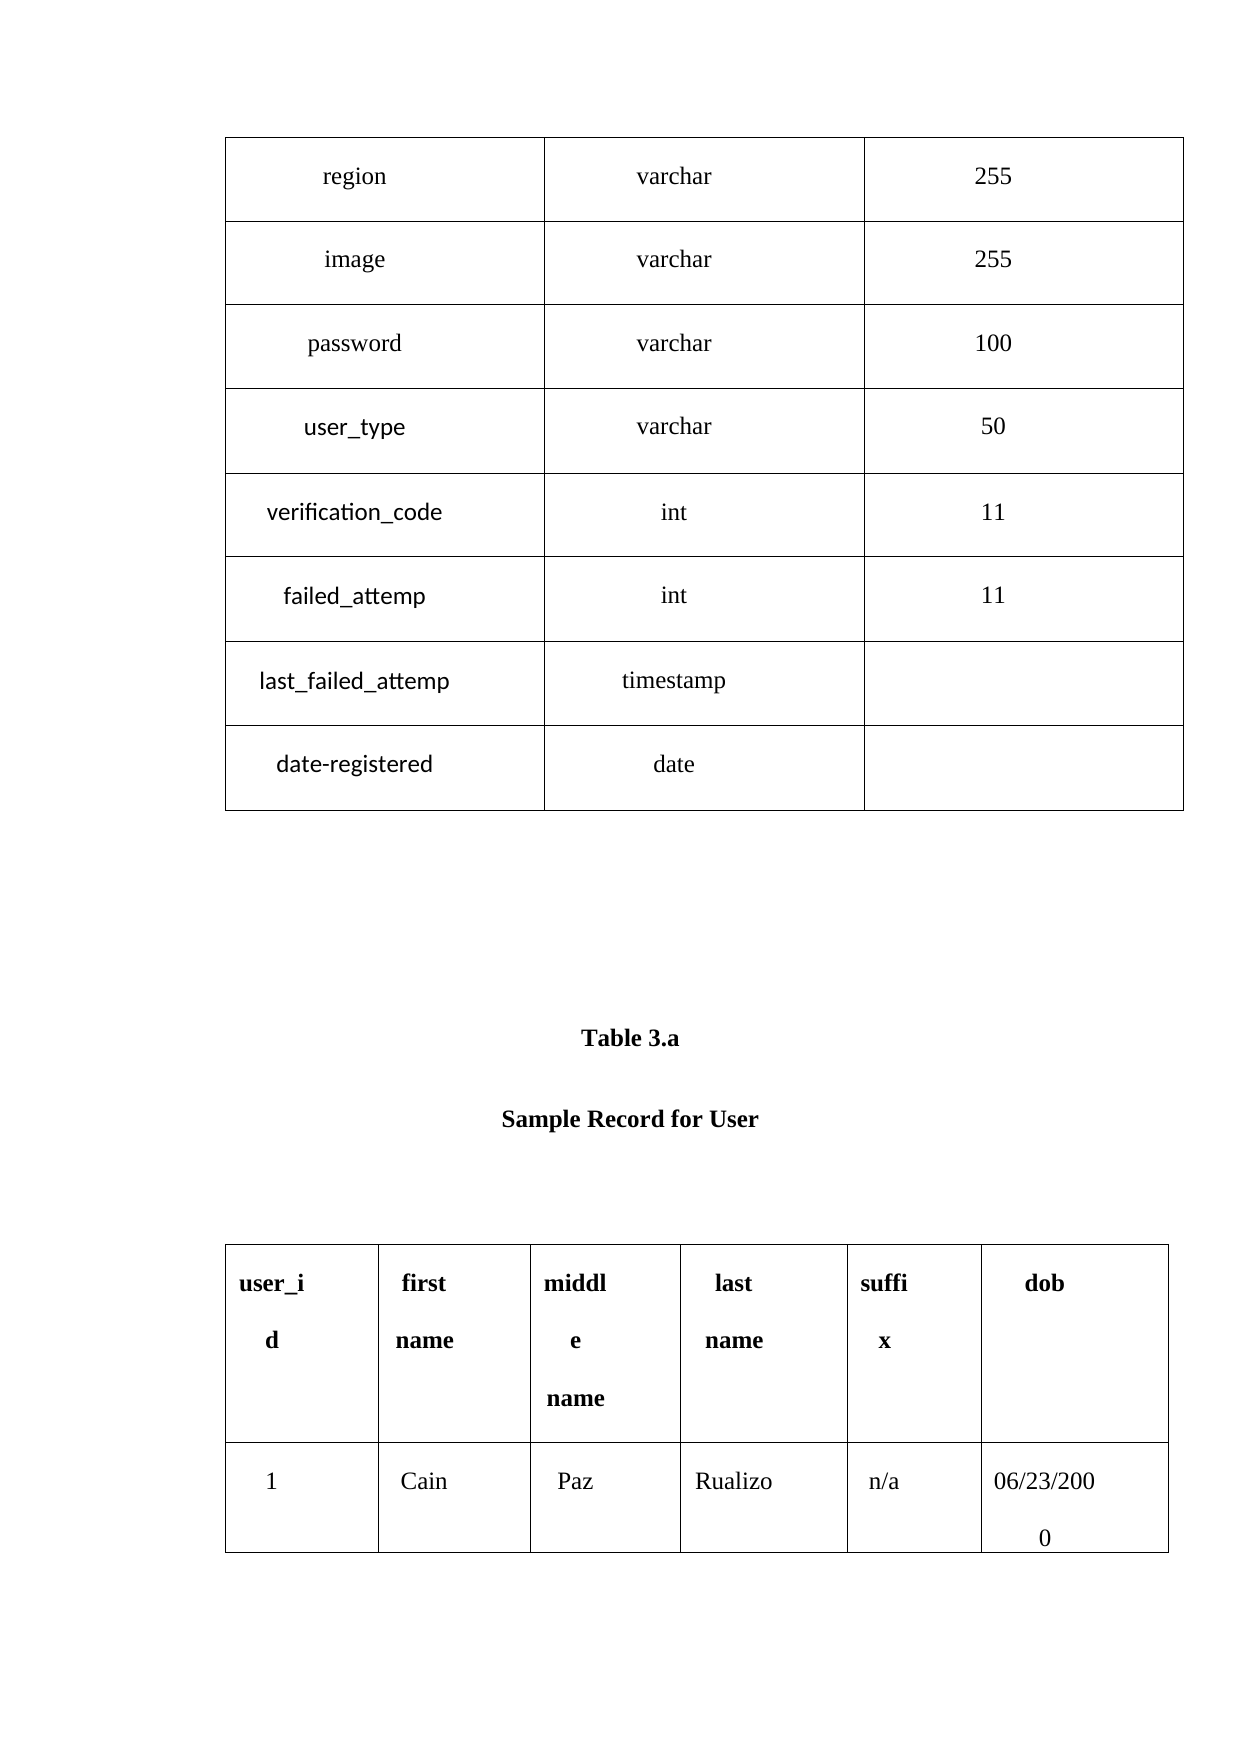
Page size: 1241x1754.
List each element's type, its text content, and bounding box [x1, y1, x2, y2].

table_header dob [982, 1245, 1168, 1442]
table_cell date-registered [226, 726, 544, 810]
table_cell 100 [865, 305, 1183, 387]
table_cell varchar [545, 389, 864, 473]
table_cell 255 [865, 222, 1183, 304]
table_cell varchar [545, 222, 864, 304]
table_cell image [226, 222, 544, 304]
text Sample Record for User [223, 1104, 1037, 1132]
table_cell 1 [226, 1443, 378, 1552]
table_header middle name [531, 1245, 680, 1442]
table_header last name [681, 1245, 847, 1442]
table_cell varchar [545, 305, 864, 387]
table_cell 11 [865, 474, 1183, 556]
table_header first name [379, 1245, 530, 1442]
text Table 3.a [223, 1023, 1037, 1052]
table_cell int [545, 474, 864, 556]
table_cell n/a [848, 1443, 981, 1552]
table_cell 11 [865, 557, 1183, 641]
table_cell region [226, 138, 544, 221]
table_cell Paz [531, 1443, 680, 1552]
table_cell password [226, 305, 544, 387]
table_cell verification_code [226, 474, 544, 556]
table_cell 255 [865, 138, 1183, 221]
table_cell 50 [865, 389, 1183, 473]
table_cell varchar [545, 138, 864, 221]
table_header suffix [848, 1245, 981, 1442]
table_cell int [545, 557, 864, 641]
table_cell failed_attemp [226, 557, 544, 641]
table_cell last_failed_attemp [226, 642, 544, 725]
table_cell 06/23/2000 [982, 1443, 1168, 1552]
table_cell [865, 642, 1183, 725]
table_cell Rualizo [681, 1443, 847, 1552]
table_cell timestamp [545, 642, 864, 725]
table_cell user_type [226, 389, 544, 473]
table_header user_id [226, 1245, 378, 1442]
table_cell [865, 726, 1183, 810]
table_cell Cain [379, 1443, 530, 1552]
table_cell date [545, 726, 864, 810]
